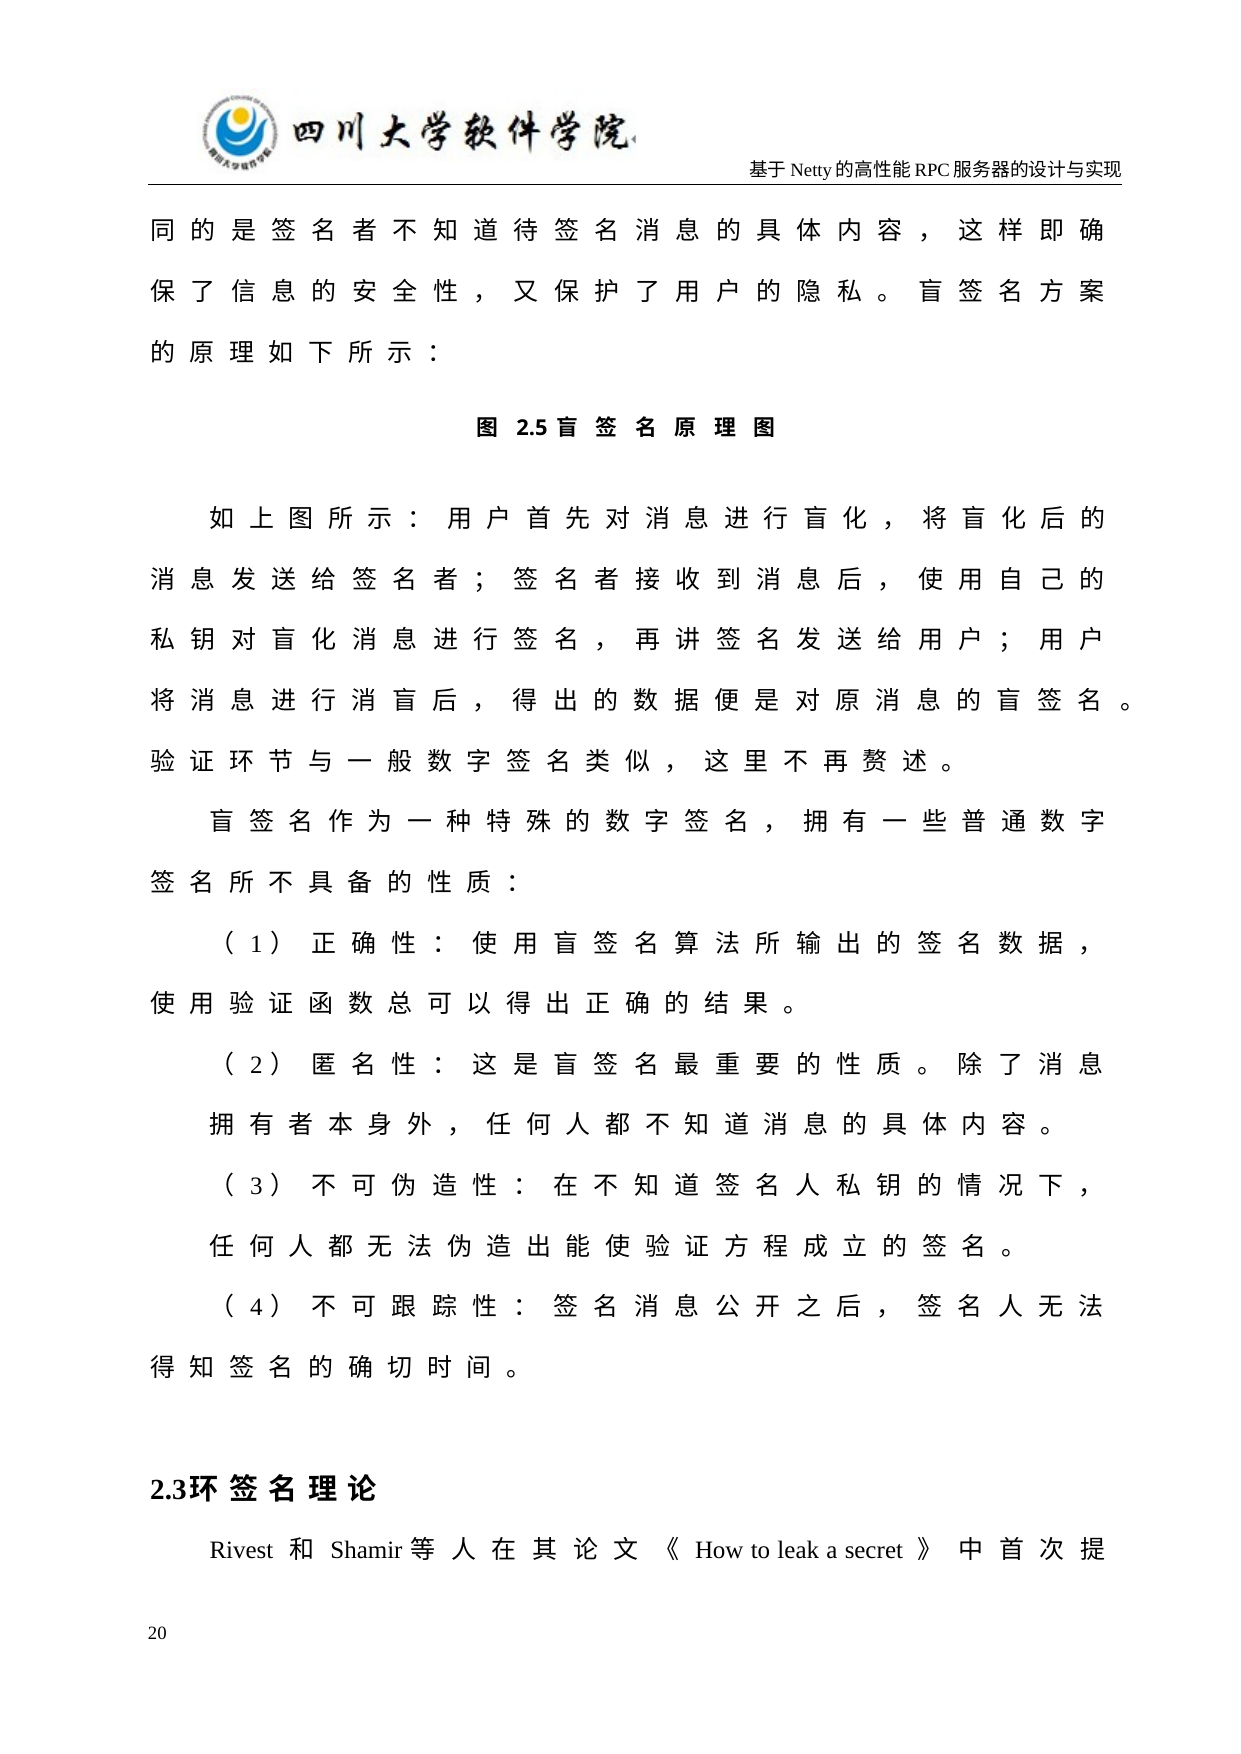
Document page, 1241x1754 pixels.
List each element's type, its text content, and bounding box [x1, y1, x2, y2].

subtitle 2.3环签名理论 [150, 1456, 1120, 1517]
text 盲签名作为一种特殊的数字签名，拥有一些普通数字签名所不具备的性质： [150, 789, 1120, 911]
text （3）不可伪造性：在不知道签名人私钥的情况下，任何人都无法伪造出能使验证方程成立的签名。 [195, 1153, 1120, 1274]
text 盲签名本质上也是一种数字签名，与一般数字签名不同的是签名者不知道待签名消息的具体内容，这样即确保了信息的安全性，又保护了用户的隐私。盲签名方案的原理如下所示： [150, 198, 1120, 380]
picture [197, 88, 639, 177]
text （1）正确性：使用盲签名算法所输出的签名数据，使用验证函数总可以得出正确的结果。 [150, 911, 1120, 1032]
text （2）匿名性：这是盲签名最重要的性质。除了消息拥有者本身外，任何人都不知道消息的具体内容。 [196, 1032, 1120, 1153]
text （4）不可跟踪性：签名消息公开之后，签名人无法得知签名的确切时间。 [150, 1274, 1120, 1396]
text 图2.5 盲签名原理图 [150, 396, 1120, 456]
text 如上图所示：用户首先对消息进行盲化，将盲化后的消息发送给签名者；签名者接收到消息后，使用自己的私钥对盲化消息进行签名，再讲签名发送给用户；用户将消息进行消盲后，得出的数据便是对原消息的盲签名。验证环节与一般数字签名类似，这里不再赘述。 [150, 486, 1120, 789]
